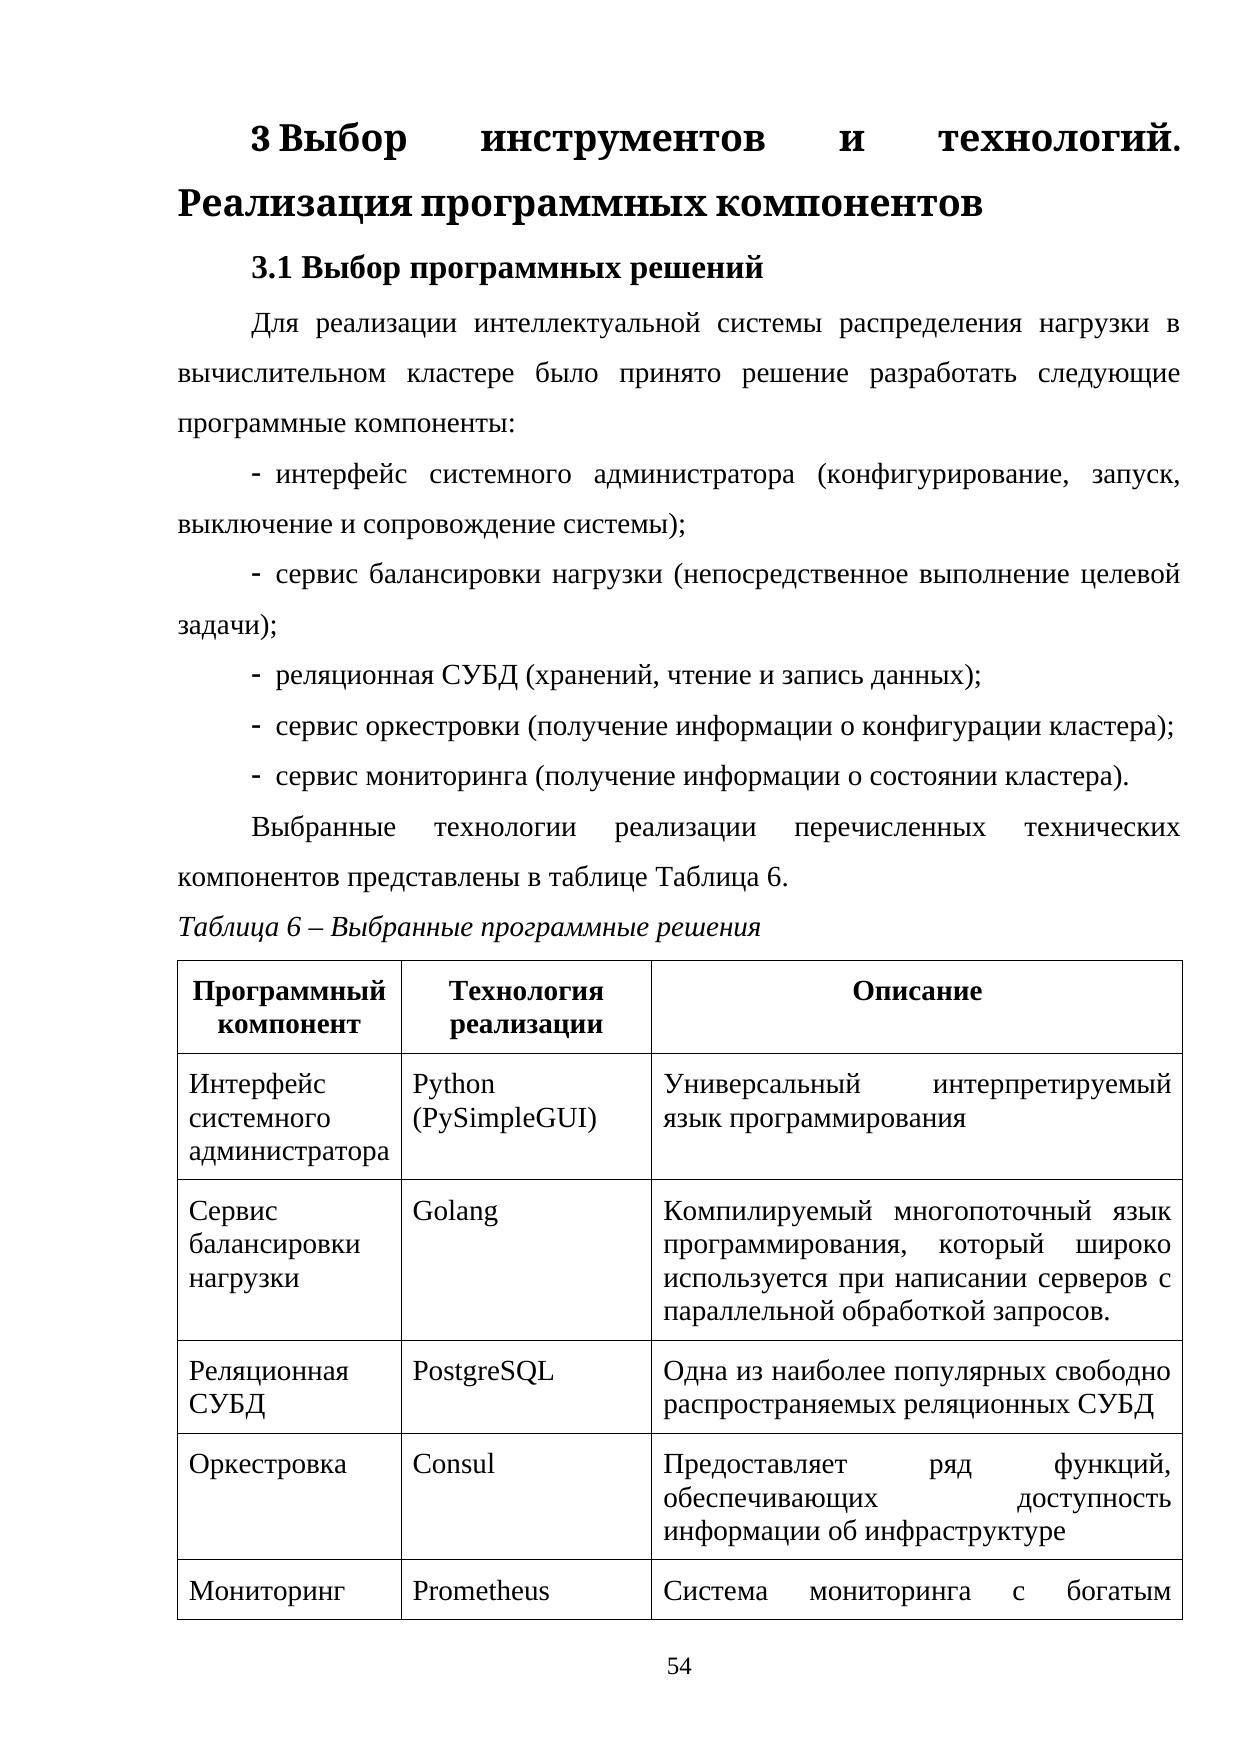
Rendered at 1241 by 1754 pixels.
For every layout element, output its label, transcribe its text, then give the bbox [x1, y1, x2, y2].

table_cell PostgreSQL [402, 1341, 651, 1433]
subtitle Выбор инструментов и технологий. Реализация программных компонентов [177, 118, 1181, 226]
table_cell Универсальный интерпретируемый язык программирования [652, 1054, 1182, 1179]
text сервис балансировки нагрузки (непосредственное выполнение целевой задачи); [177, 557, 1181, 641]
subtitle Выбор программных решений [177, 247, 1181, 286]
table_cell Golang [402, 1180, 651, 1339]
table_header Описание [652, 961, 1182, 1053]
text Для реализации интеллектуальной системы распределения нагрузки в вычислительном кластере было принято решение разработать следующие программные компоненты: [177, 305, 1181, 439]
table_cell Компилируемый многопоточный язык программирования, который широко используется при написании серверов с параллельной обработкой запросов. [652, 1180, 1182, 1339]
text интерфейс системного администратора (конфигурирование, запуск, выключение и сопровождение системы); [177, 456, 1181, 540]
table_cell Интерфейс системного администратора [178, 1054, 401, 1179]
table_cell Предоставляет ряд функций, обеспечивающих доступность информации об инфраструктуре [652, 1434, 1182, 1559]
table_cell Python (PySimpleGUI) [402, 1054, 651, 1179]
text Выбранные технологии реализации перечисленных технических компонентов представлены в таблице 6. [177, 809, 1181, 892]
table_cell Оркестровка [178, 1434, 401, 1559]
table_header Программный компонент [178, 961, 401, 1053]
table_cell Реляционная СУБД [178, 1341, 401, 1433]
table_cell Consul [402, 1434, 651, 1559]
table_cell Сервис балансировки нагрузки [178, 1180, 401, 1339]
text сервис мониторинга (получение информации о состоянии кластера). [177, 758, 1181, 792]
table_header Технология реализации [402, 961, 651, 1053]
table_cell Одна из наиболее популярных свободно распространяемых реляционных СУБД [652, 1341, 1182, 1433]
table_cell Мониторинг [178, 1560, 401, 1619]
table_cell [652, 1560, 1182, 1619]
table_cell Prometheus [402, 1560, 651, 1619]
text Таблица 6 – Выбранные программные решения [177, 909, 1181, 943]
text сервис оркестровки (получение информации о конфигурации кластера); [177, 708, 1181, 741]
text реляционная СУБД (хранений, чтение и запись данных); [177, 657, 1181, 691]
